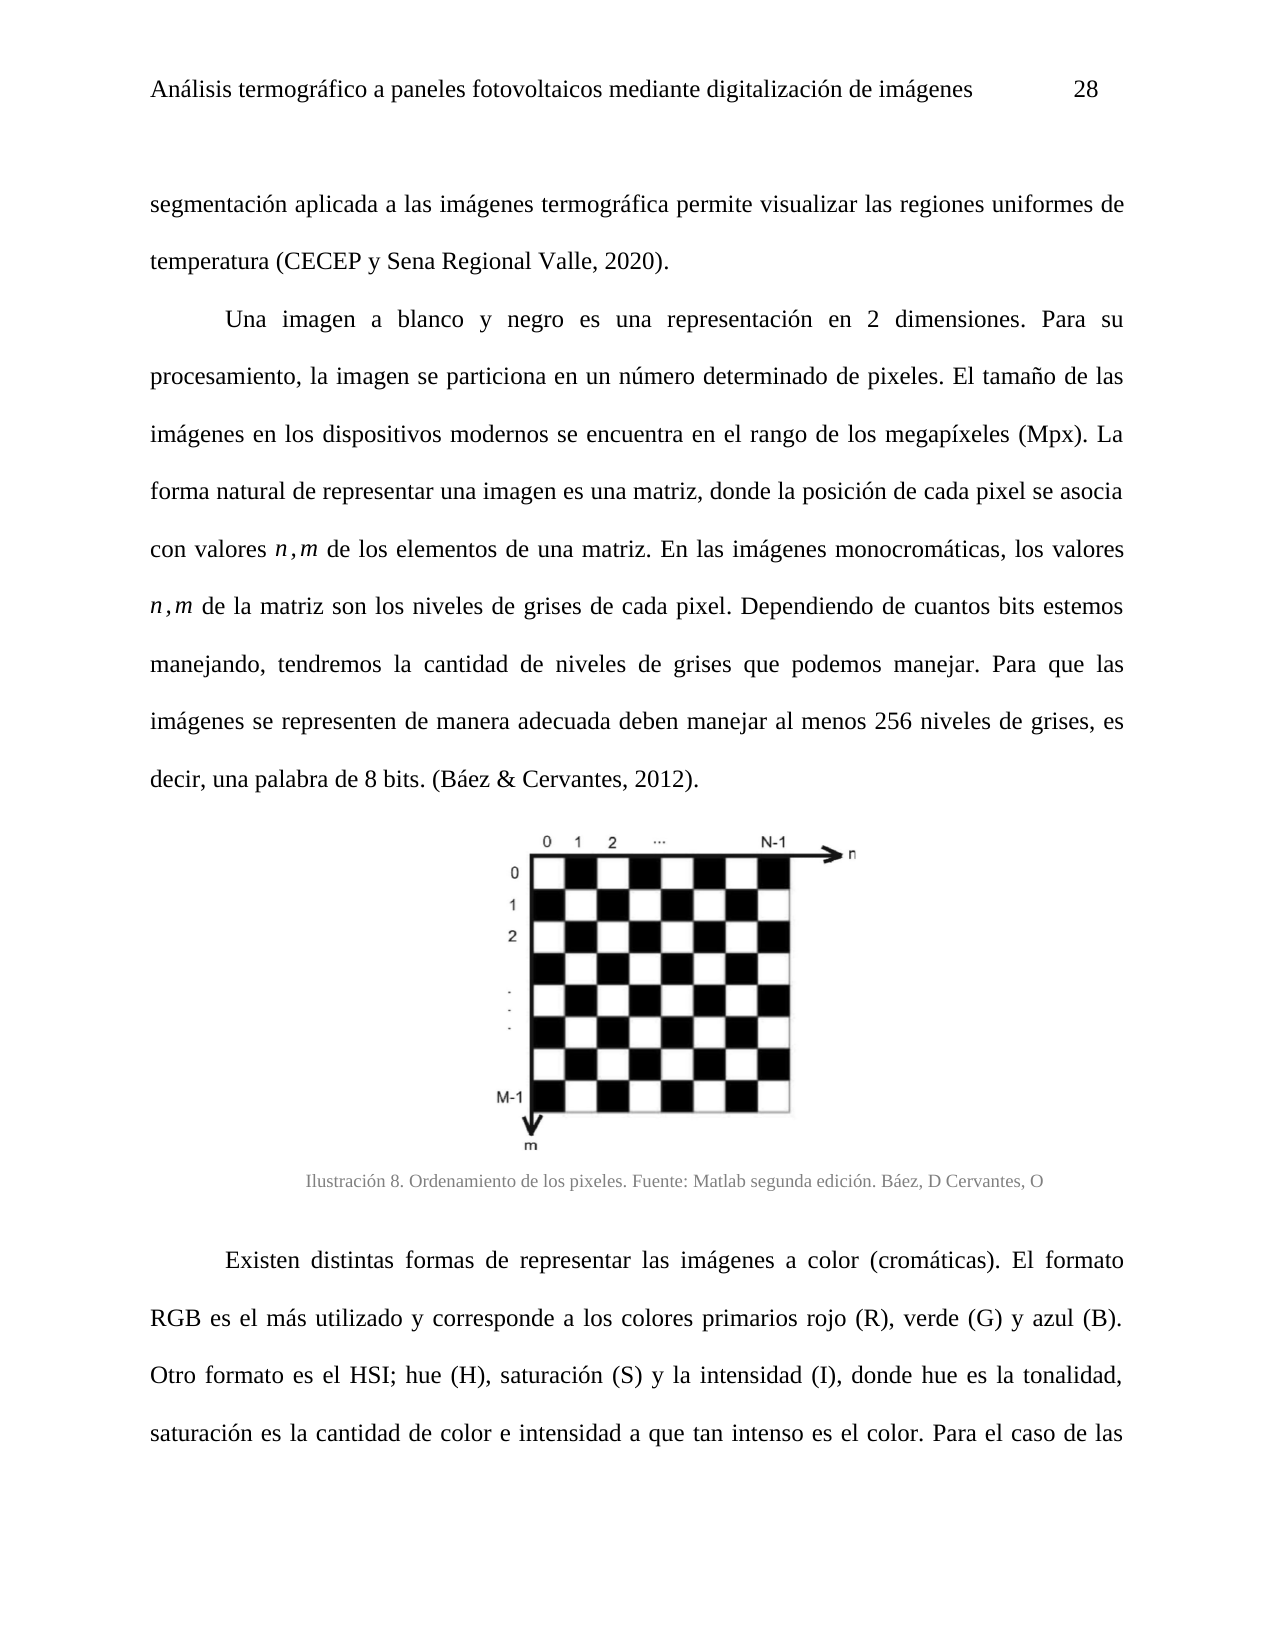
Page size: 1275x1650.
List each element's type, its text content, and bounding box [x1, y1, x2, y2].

picture [488, 821, 862, 1156]
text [150, 189, 1125, 275]
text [150, 1245, 1125, 1446]
text Ilustración 8. Ordenamiento de los pixeles. Fuente: Matlab segunda edición. Báez, D Cervantes, O [150, 1170, 1125, 1191]
text Una imagen a blanco y negro es una representación en 2 dimensiones. Para su procesamiento, la imagen se particiona en un número determinado de pixeles. El tamaño de las imágenes en los dispositivos modernos se encuentra en el rango de los megapíxeles (Mpx). La forma natural de representar una imagen es una matriz, donde la posición de cada pixel se asocia con valores de los elementos de una matriz. En las imágenes monocromáticas, los valores de la matriz son los niveles de grises de cada pixel. Dependiendo de cuantos bits estemos manejando, tendremos la cantidad de niveles de grises que podemos manejar. Para que las imágenes se representen de manera adecuada deben manejar al menos 256 niveles de grises, es decir, una palabra de 8 bits.. [150, 304, 1125, 792]
